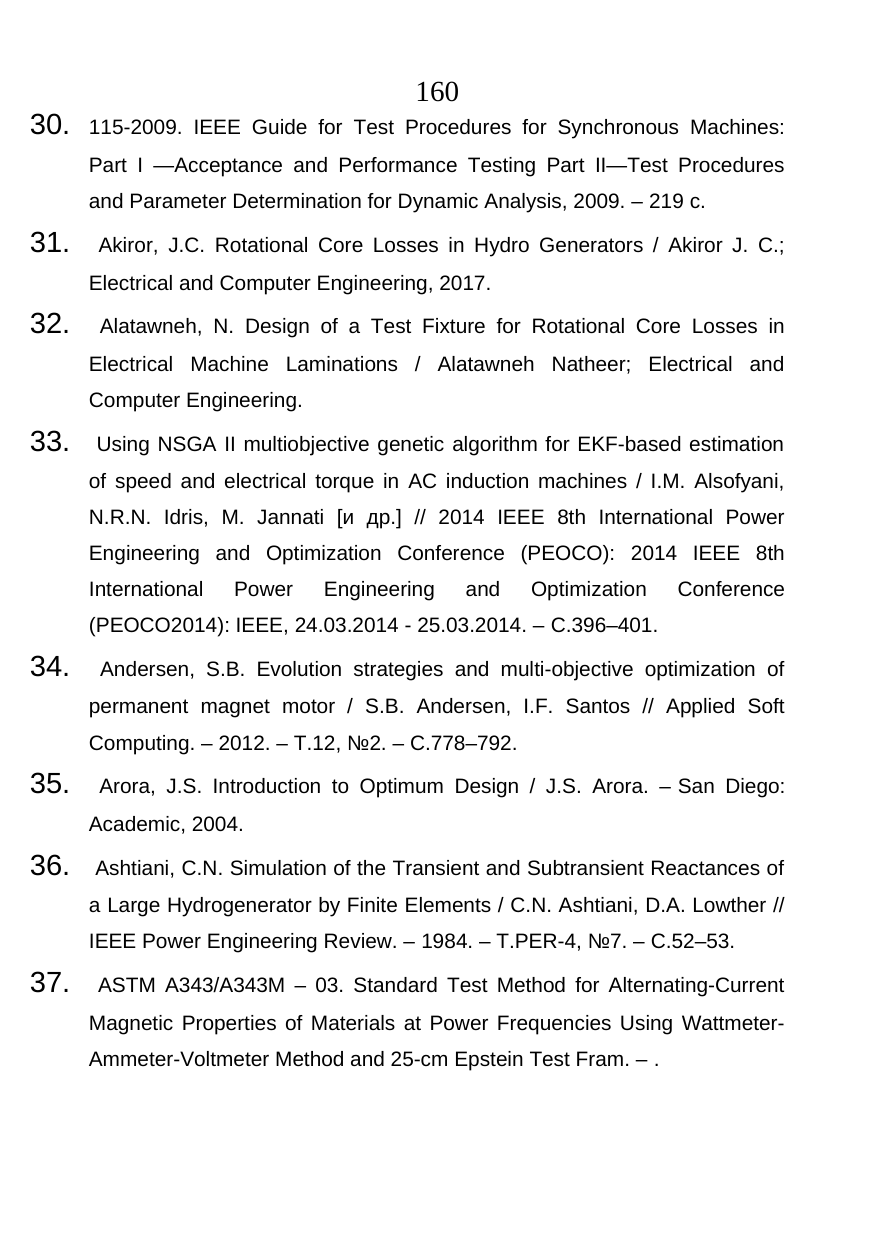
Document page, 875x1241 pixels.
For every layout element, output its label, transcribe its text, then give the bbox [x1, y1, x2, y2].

list Ashtiani, C.N. Simulation of the Transient and Subtransient Reactances of a Large Hydrogenerator by Finite Elements / C.N. Ashtiani, D.A. Lowther // IEEE Power Engineering Review. – 1984. – Т.PER-4, №7. – C.52–53. [29, 848, 785, 953]
list ASTM A343/A343M – 03. Standard Test Method for Alternating-Current Magnetic Properties of Materials at Power Frequencies Using Wattmeter-Ammeter-Voltmeter Method and 25-cm Epstein Test Fram. – . [29, 965, 785, 1071]
list Using NSGA II multiobjective genetic algorithm for EKF-based estimation of speed and electrical torque in AC induction machines / I.M. Alsofyani, N.R.N. Idris, M. Jannati [и др.] // 2014 IEEE 8th International Power Engineering and Optimization Conference (PEOCO): 2014 IEEE 8th International Power Engineering and Optimization Conference (PEOCO2014): IEEE, 24.03.2014 - 25.03.2014. – C.396–401. [29, 424, 785, 637]
list Andersen, S.B. Evolution strategies and multi-objective optimization of permanent magnet motor / S.B. Andersen, I.F. Santos // Applied Soft Computing. – 2012. – Т.12, №2. – C.778–792. [29, 649, 785, 754]
list Alatawneh, N. Design of a Test Fixture for Rotational Core Losses in Electrical Machine Laminations / Alatawneh Natheer; Electrical and Computer Engineering. [29, 306, 785, 412]
list 115-2009. IEEE Guide for Test Procedures for Synchronous Machines: Part I —Acceptance and Performance Testing Part II—Test Procedures and Parameter Determination for Dynamic Analysis, 2009. – 219 c. [29, 107, 785, 213]
list Akiror, J.C. Rotational Core Losses in Hydro Generators / Akiror J. C.; Electrical and Computer Engineering, 2017. [29, 225, 785, 294]
list Arora, J.S. Introduction to Optimum Design / J.S. Arora. – San Diego: Academic, 2004. [29, 766, 785, 836]
